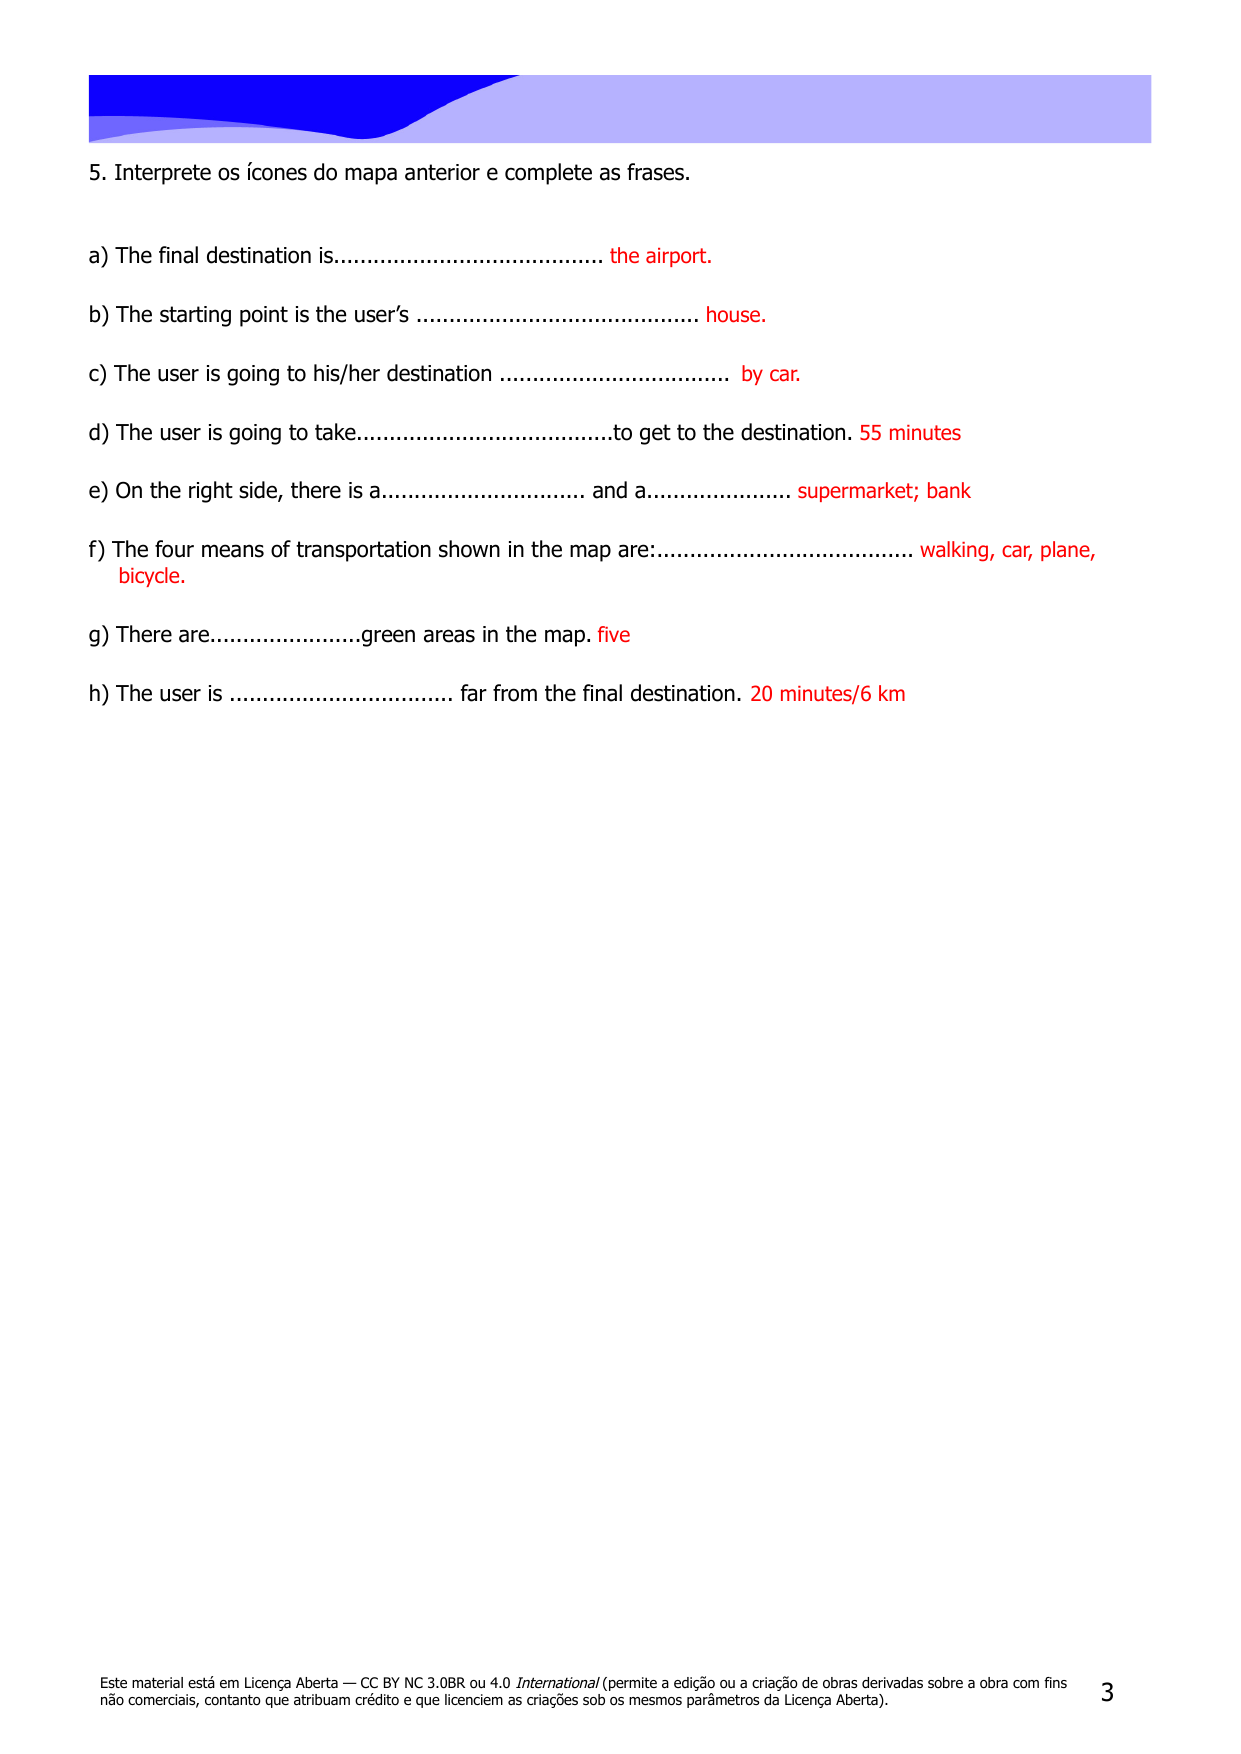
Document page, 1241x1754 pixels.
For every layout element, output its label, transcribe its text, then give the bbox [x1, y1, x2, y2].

text d) The user is going to take.......................................to get to the destination. 55 minutes [89, 418, 1152, 444]
text g) There are.......................green areas in the map. five [89, 620, 1152, 647]
text f) The four means of transportation shown in the map are:....................................... walking, car, plane, bicycle. [89, 536, 1152, 588]
text c) The user is going to his/her destination ................................... by car. [89, 359, 1152, 386]
text a) The final destination is......................................... the airport. [89, 241, 1152, 268]
text b) The starting point is the user’s ........................................... house. [89, 300, 1152, 327]
text h) The user is .................................. far from the final destination. 20 minutes/6 km [89, 679, 1152, 706]
text e) On the right side, there is a............................... and a...................... supermarket; bank [89, 477, 1152, 503]
picture [88, 75, 1152, 156]
text 5. Interprete os ícones do mapa anterior e complete as frases. [89, 159, 1152, 185]
